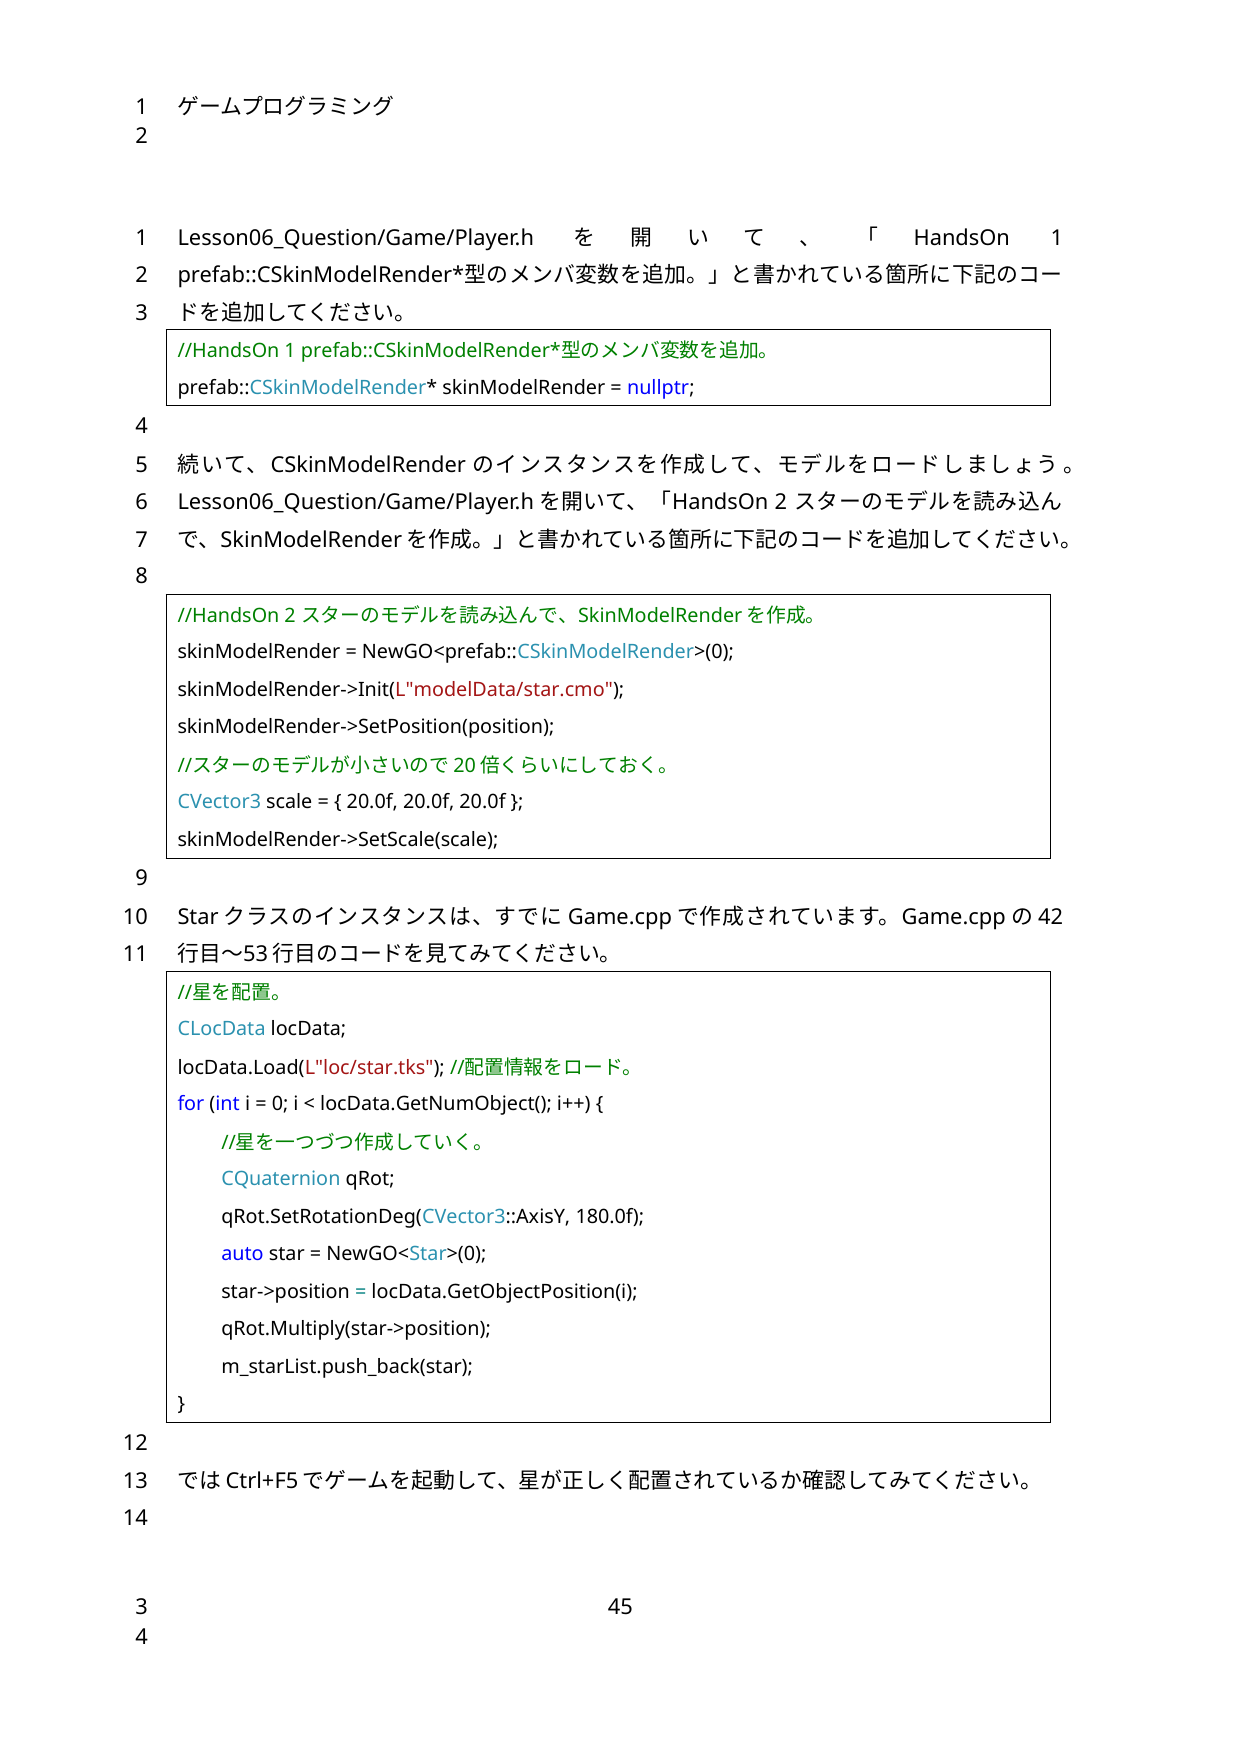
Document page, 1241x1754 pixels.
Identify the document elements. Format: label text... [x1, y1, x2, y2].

text Starクラスのインスタンスは、すでにGame.cppで作成されています。Game.cppの42行目～53行目のコードを見てみてください。 [177, 896, 1063, 971]
text Lesson06_Question/Game/Player.hを開いて、「HandsOn 1 prefab::CSkinModelRender*型のメンバ変数を追加。」と書かれている箇所に下記のコードを追加してください。 [177, 217, 1063, 329]
text ではCtrl+F5でゲームを起動して、星が正しく配置されているか確認してみてください。 [177, 1461, 1063, 1498]
table_header //星を配置。 CLocData locData; locData.Load(L"loc/star.tks"); //配置情報をロード。 for (int i = 0; i < locData.GetNumObject(); i++) { //星を一つづつ作成していく。 CQuaternion qRot; qRot.SetRotationDeg(CVector3::AxisY, 180.0f); auto star = NewGO<Star>(0); star->position = locData.GetObjectPosition(i); qRot.Multiply(star->position); m_starList.push_back(star); } [167, 972, 1050, 1422]
table_header //HandsOn 2 スターのモデルを読み込んで、SkinModelRenderを作成。 skinModelRender = NewGO<prefab::CSkinModelRender>(0); skinModelRender->Init(L"modelData/star.cmo"); skinModelRender->SetPosition(position); //スターのモデルが小さいので20倍くらいにしておく。 CVector3 scale = { 20.0f, 20.0f, 20.0f }; skinModelRender->SetScale(scale); [167, 595, 1050, 857]
table_header //HandsOn 1 prefab::CSkinModelRender*型のメンバ変数を追加。 prefab::CSkinModelRender* skinModelRender = nullptr; [167, 330, 1050, 405]
text 続いて、CSkinModelRenderのインスタンスを作成して、モデルをロードしましょう。Lesson06_Question/Game/Player.hを開いて、「HandsOn 2 スターのモデルを読み込んで、SkinModelRenderを作成。」と書かれている箇所に下記のコードを追加してください。 [177, 444, 1063, 556]
